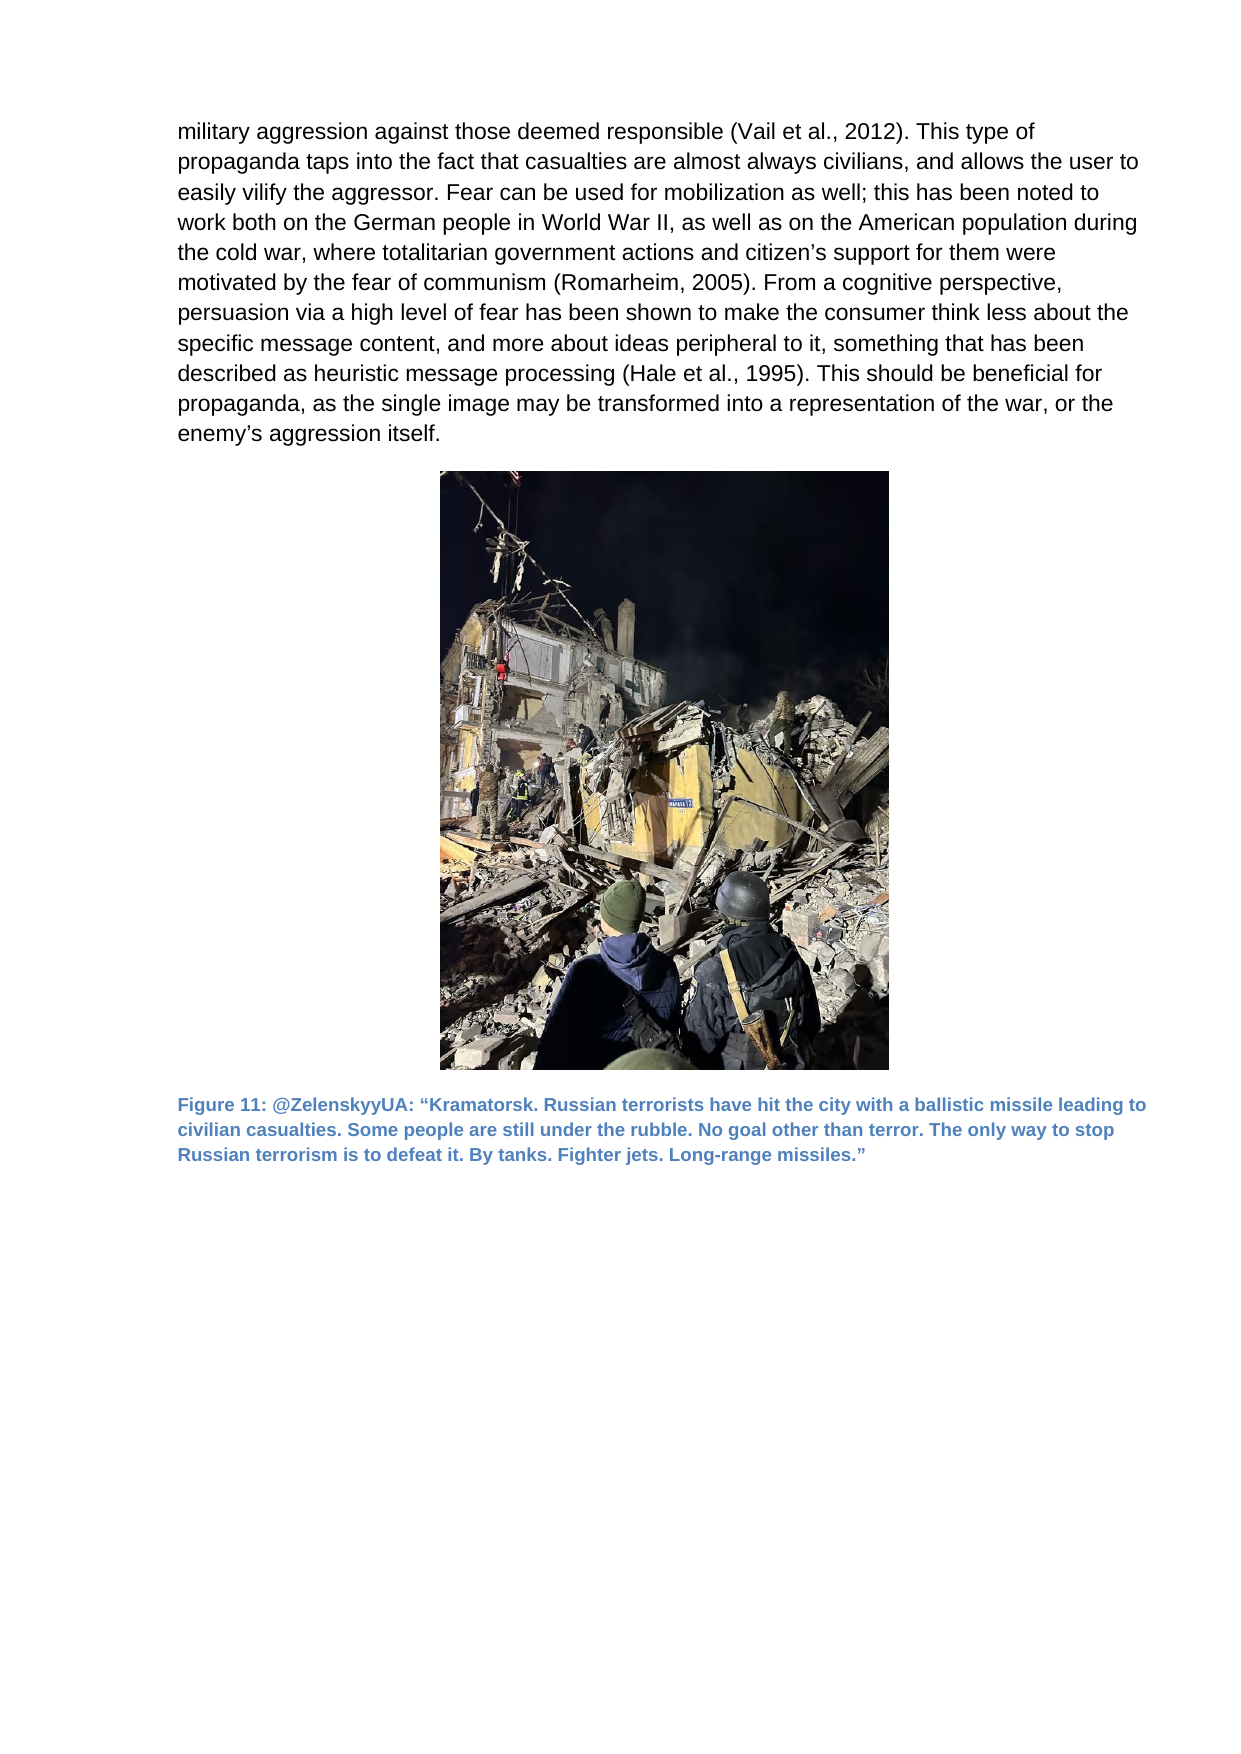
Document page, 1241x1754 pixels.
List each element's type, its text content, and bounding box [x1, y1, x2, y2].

text Figure 11: @ZelenskyyUA: “Kramatorsk. Russian terrorists have hit the city with a ballistic missile leading to civilian casualties. Some people are still under the rubble. No goal other than terror. The only way to stop Russian terrorism is to defeat it. By tanks. Fighter jets. Long-range missiles.” [177, 1094, 1152, 1165]
picture [440, 471, 889, 1070]
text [177, 118, 1152, 447]
